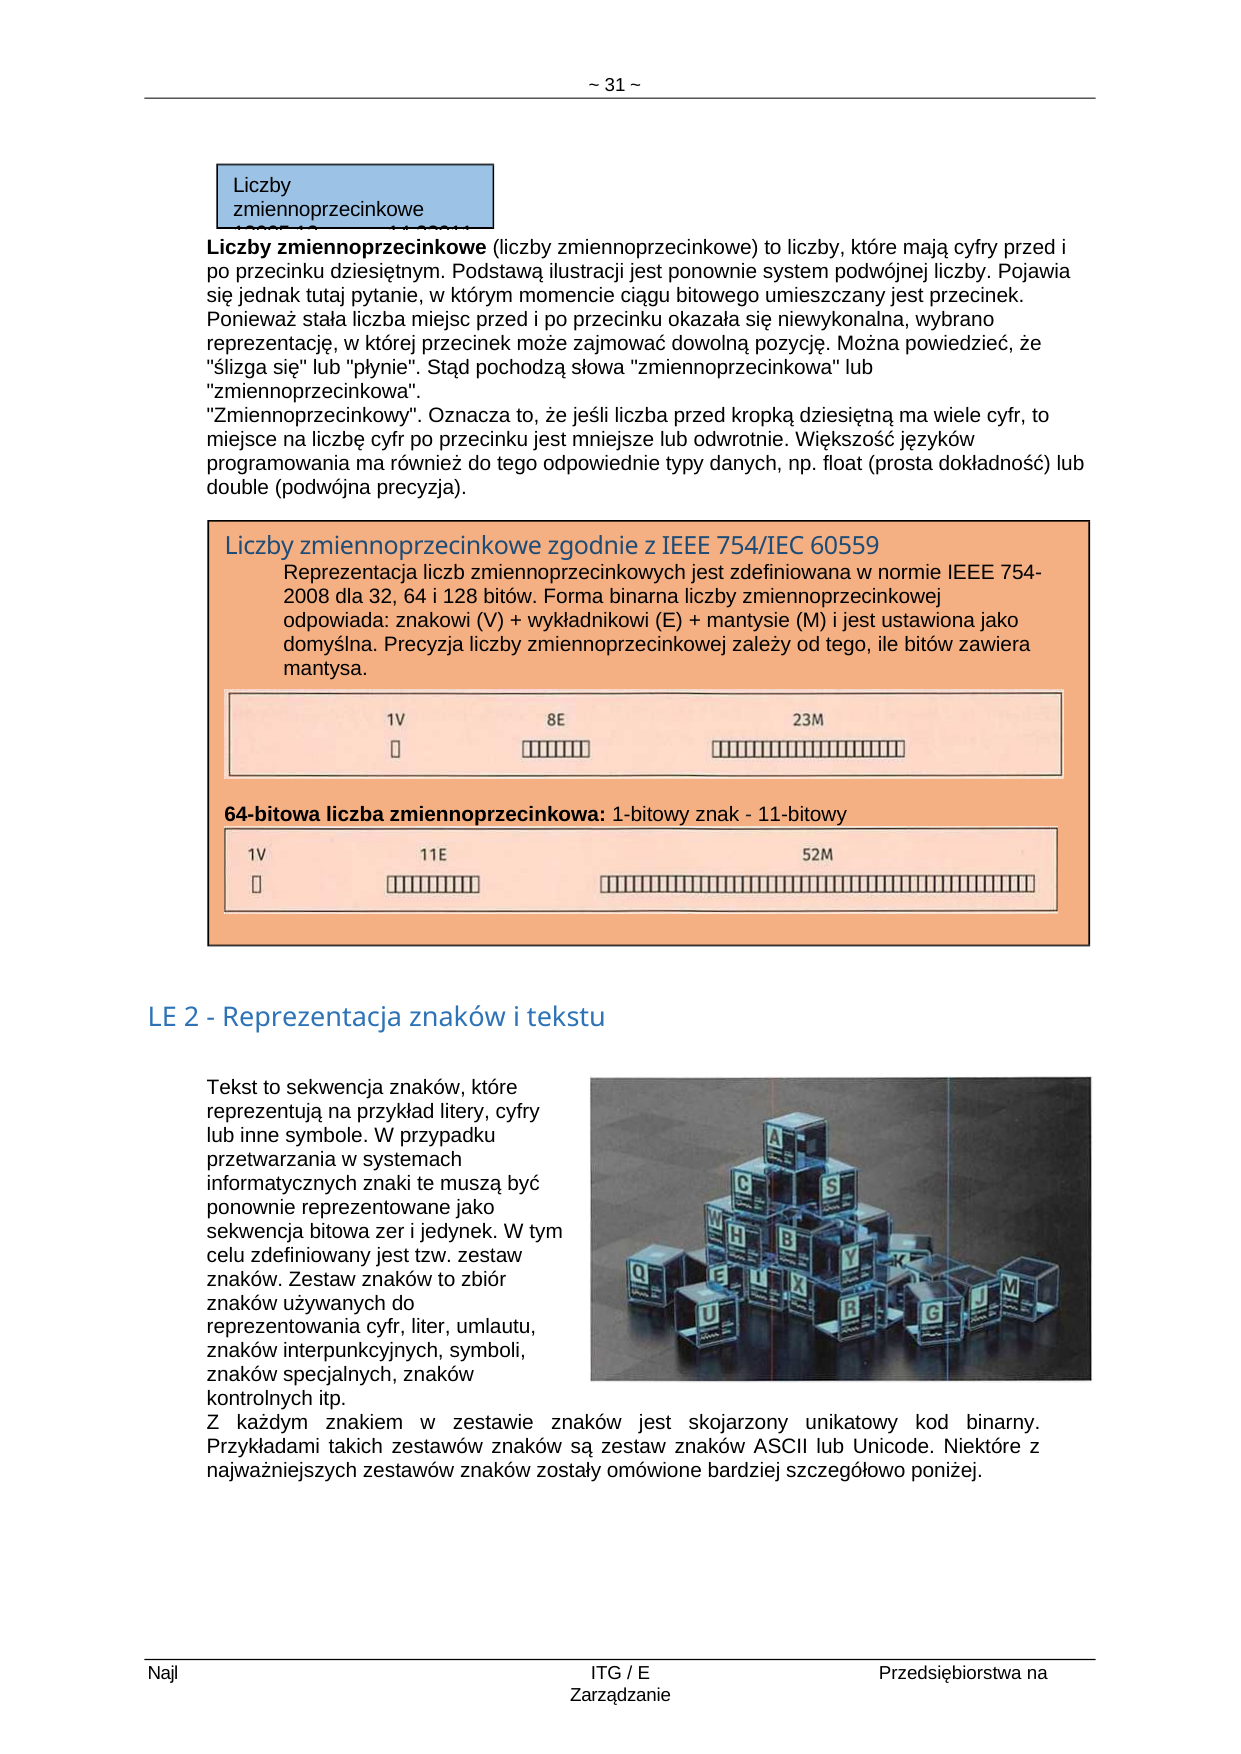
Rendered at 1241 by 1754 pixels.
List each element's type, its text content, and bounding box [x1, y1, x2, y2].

subtitle LE 2 - Reprezentacja znaków i tekstu [147, 998, 1138, 1034]
picture [224, 689, 1064, 779]
picture [224, 826, 1058, 914]
text Z każdym znakiem w zestawie znaków jest skojarzony unikatowy kod binarny. Przykładami takich zestawów znaków są zestaw znaków ASCII lub Unicode. Niektóre z najważniejszych zestawów znaków zostały omówione bardziej szczegółowo poniżej. [206, 1410, 1041, 1482]
picture [589, 1076, 1093, 1383]
text "Zmiennoprzecinkowy". Oznacza to, że jeśli liczba przed kropką dziesiętną ma wiele cyfr, to miejsce na liczbę cyfr po przecinku jest mniejsze lub odwrotnie. Większość języków programowania ma również do tego odpowiednie typy danych, np. float (prosta dokładność) lub double (podwójna precyzja). [206, 403, 1091, 498]
text Liczby zmiennoprzecinkowe (liczby zmiennoprzecinkowe) to liczby, które mają cyfry przed i po przecinku dziesiętnym. Podstawą ilustracji jest ponownie system podwójnej liczby. Pojawia się jednak tutaj pytanie, w którym momencie ciągu bitowego umieszczany jest przecinek. Ponieważ stała liczba miejsc przed i po przecinku okazała się niewykonalna, wybrano reprezentację, w której przecinek może zajmować dowolną pozycję. Można powiedzieć, że "ślizga się" lub "płynie". Stąd pochodzą słowa "zmiennoprzecinkowa" lub "zmiennoprzecinkowa". [206, 235, 1087, 402]
text Tekst to sekwencja znaków, które reprezentują na przykład litery, cyfry lub inne symbole. W przypadku przetwarzania w systemach informatycznych znaki te muszą być ponownie reprezentowane jako sekwencja bitowa zer i jedynek. W tym celu zdefiniowany jest tzw. zestaw znaków. Zestaw znaków to zbiór znaków używanych do reprezentowania cyfr, liter, umlautu, znaków interpunkcyjnych, symboli, znaków specjalnych, znaków kontrolnych itp. [206, 1075, 569, 1410]
